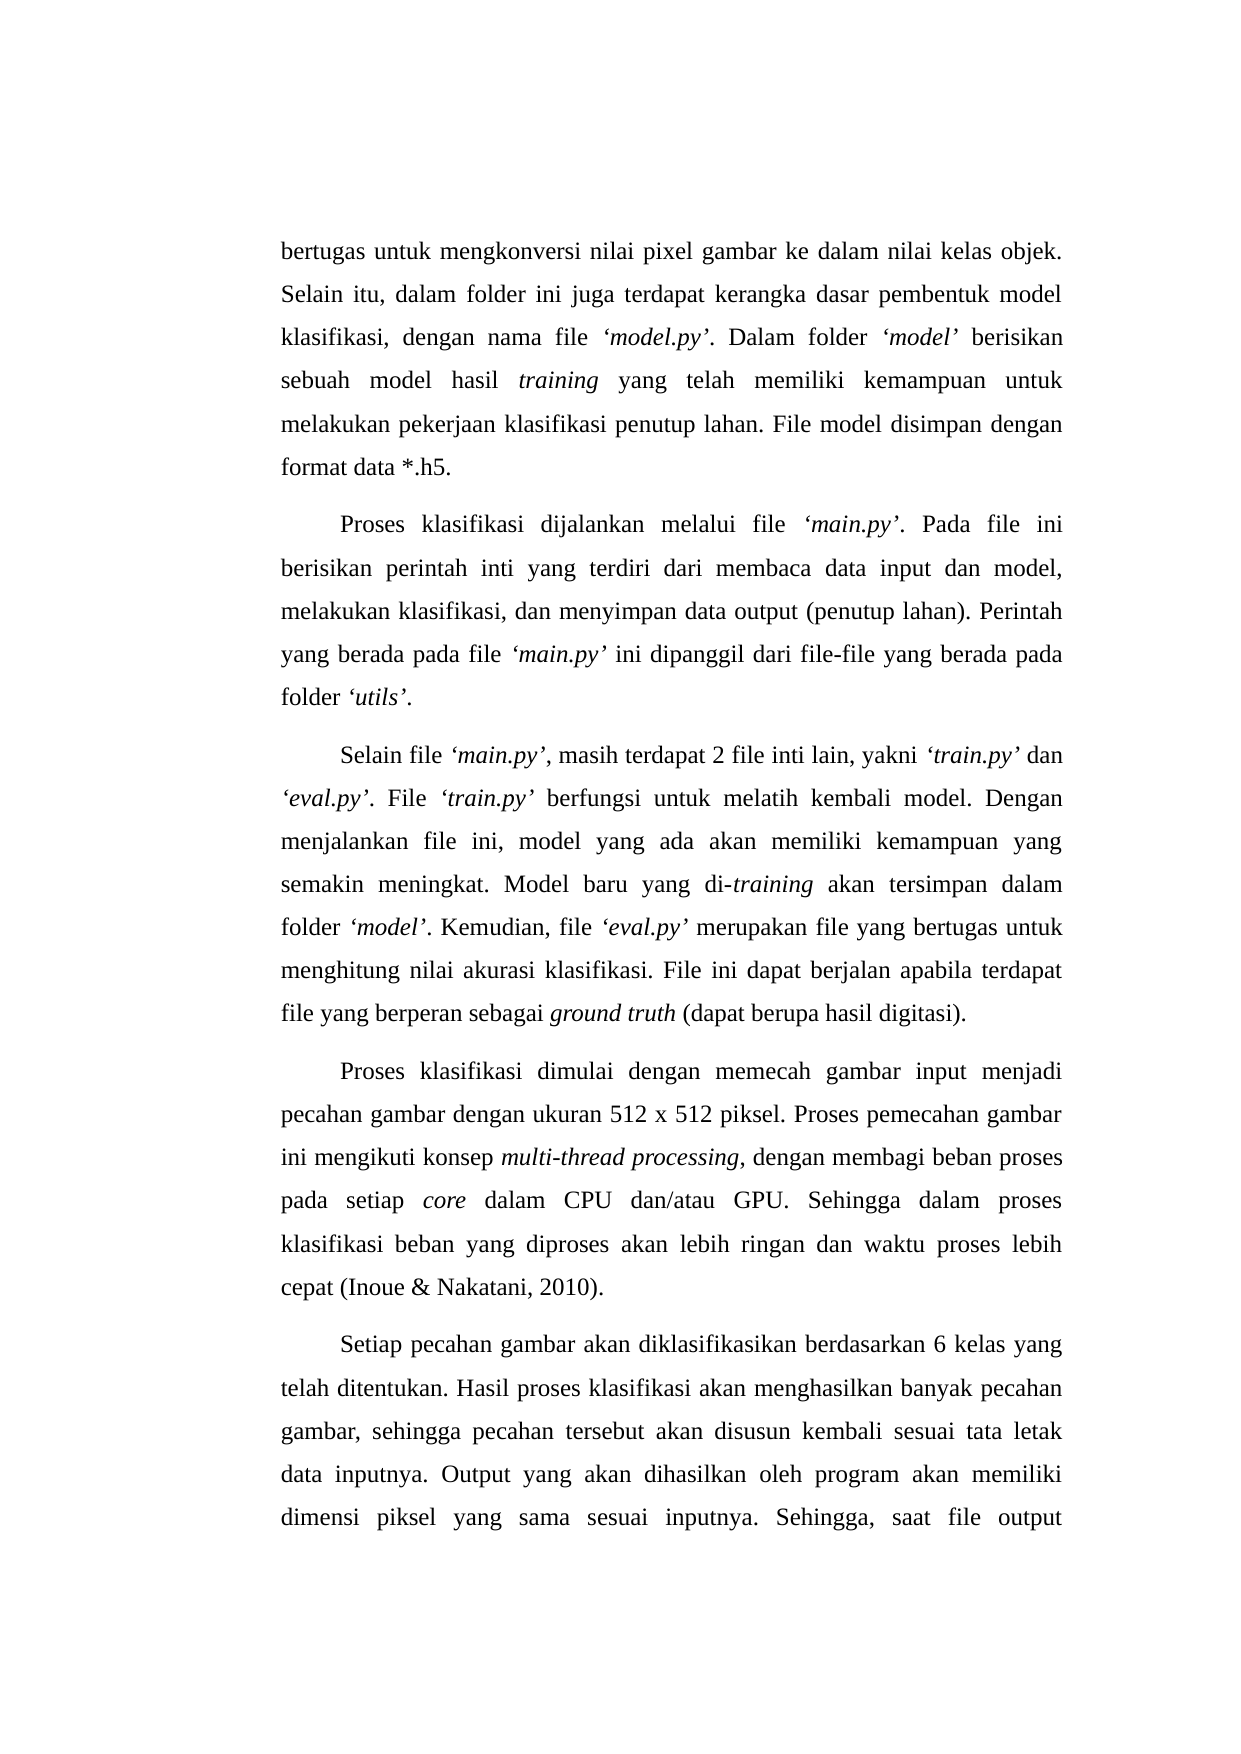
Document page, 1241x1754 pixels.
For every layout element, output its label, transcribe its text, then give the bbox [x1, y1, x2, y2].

text Proses klasifikasi dimulai dengan memecah gambar input menjadi pecahan gambar dengan ukuran 512 x 512 piksel. Proses pemecahan gambar ini mengikuti konsep multi-thread processing, dengan membagi beban proses pada setiap core dalam CPU dan/atau GPU. Sehingga dalam proses klasifikasi beban yang diproses akan lebih ringan dan waktu proses lebih cepat . [281, 1056, 1063, 1301]
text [281, 236, 1063, 481]
text Selain file ‘main.py’, masih terdapat 2 file inti lain, yakni ‘train.py’ dan ‘eval.py’. File ‘train.py’ berfungsi untuk melatih kembali model. Dengan menjalankan file ini, model yang ada akan memiliki kemampuan yang semakin meningkat. Model baru yang di-training akan tersimpan dalam folder ‘model’. Kemudian, file ‘eval.py’ merupakan file yang bertugas untuk menghitung nilai akurasi klasifikasi. File ini dapat berjalan apabila terdapat file yang berperan sebagai ground truth (dapat berupa hasil digitasi). [281, 740, 1063, 1027]
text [281, 1329, 1063, 1531]
text Proses klasifikasi dijalankan melalui file ‘main.py’. Pada file ini berisikan perintah inti yang terdiri dari membaca data input dan model, melakukan klasifikasi, dan menyimpan data output (penutup lahan). Perintah yang berada pada file ‘main.py’ ini dipanggil dari file-file yang berada pada folder ‘utils’. [281, 509, 1063, 711]
